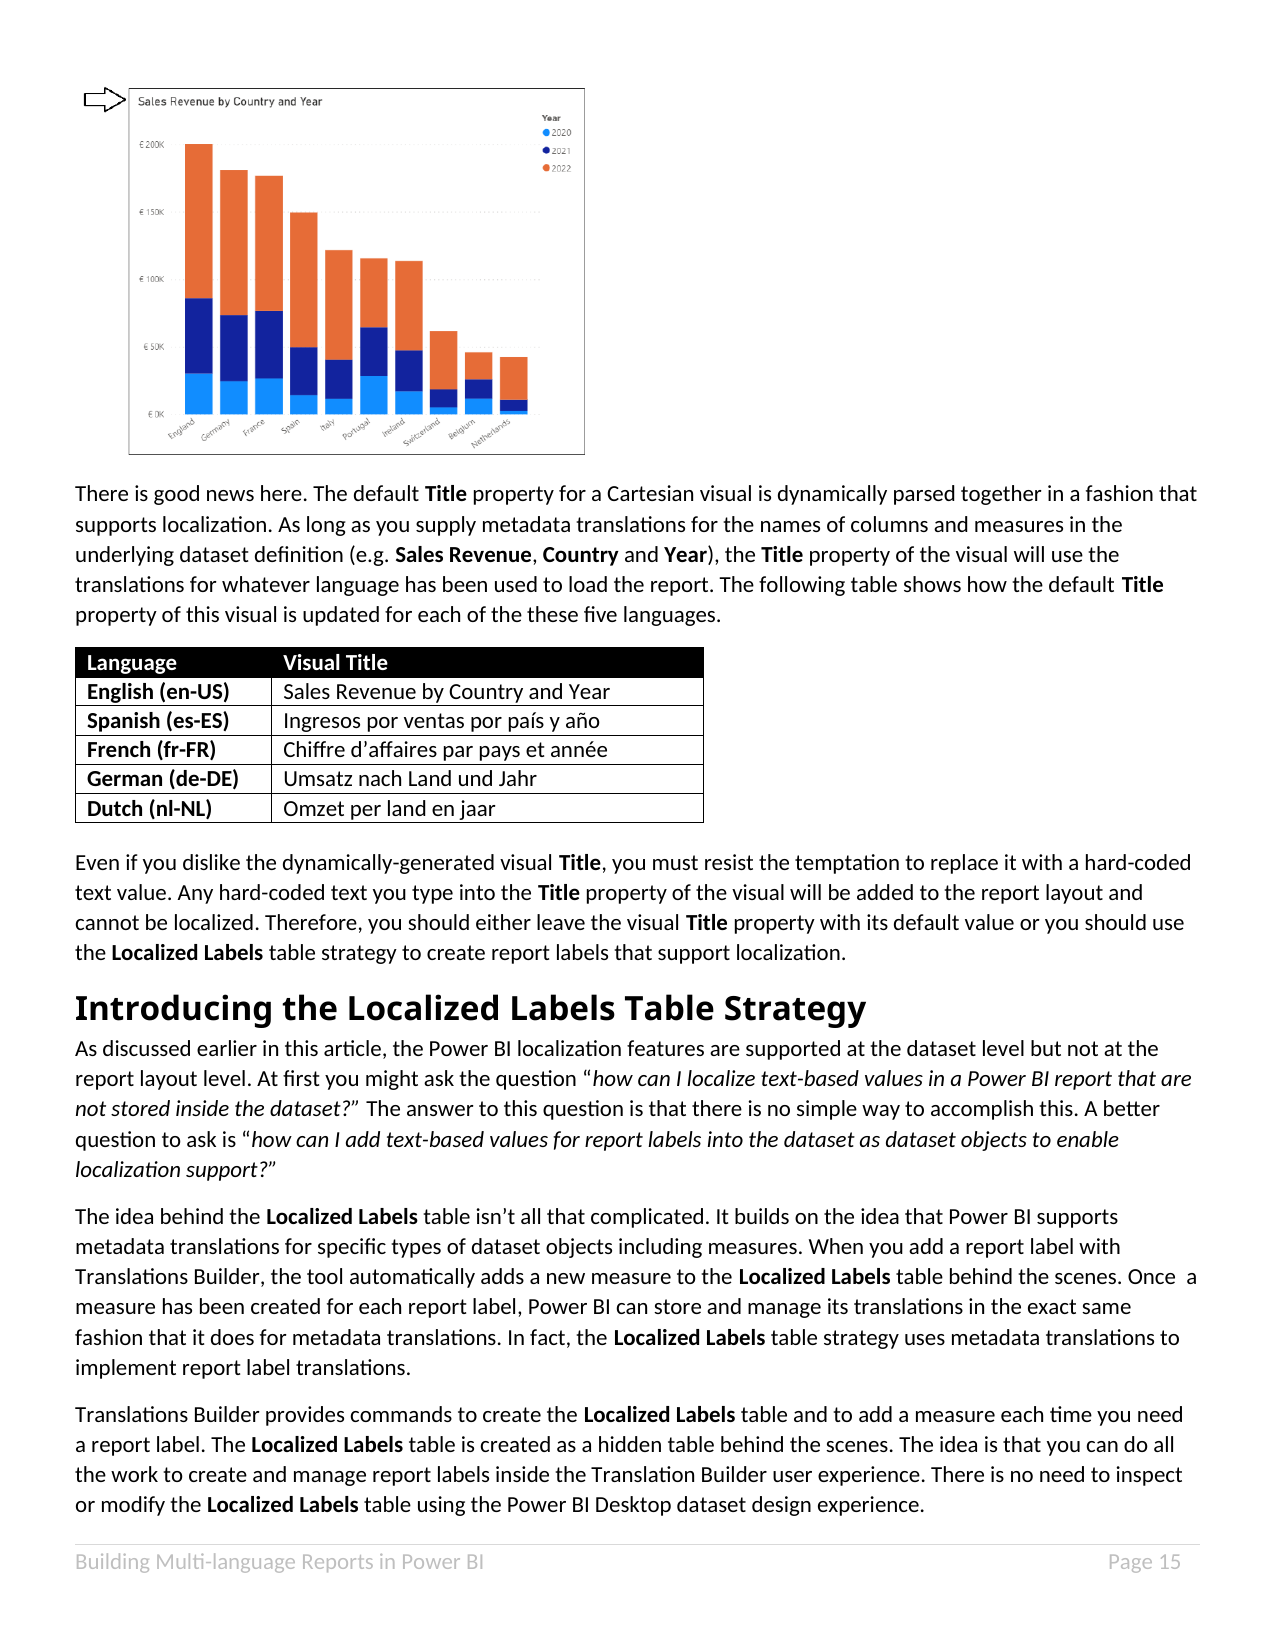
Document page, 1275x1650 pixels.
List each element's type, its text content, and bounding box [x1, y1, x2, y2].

table_cell German (de-DE) [76, 765, 271, 793]
text There is good news here. The default Title property for a Cartesian visual is dynamically parsed together in a fashion that supports localization. As long as you supply metadata translations for the names of columns and measures in the underlying dataset definition (e.g. Sales Revenue, Country and Year), the Title property of the visual will use the translations for whatever language has been used to load the report. The following table shows how the default Title property of this visual is updated for each of the these five languages. [75, 479, 1200, 628]
text Translations Builder provides commands to create the Localized Labels table and to add a measure each time you need a report label. The Localized Labels table is created as a hidden table behind the scenes. The idea is that you can do all the work to create and manage report labels inside the Translation Builder user experience. There is no need to inspect or modify the Localized Labels table using the Power BI Desktop dataset design experience. [75, 1400, 1200, 1518]
table_cell Ingresos por ventas por país y año [272, 706, 703, 734]
table_header Visual Title [272, 648, 703, 676]
table_cell Chiffre d’affaires par pays et année [272, 736, 703, 763]
table_cell Dutch (nl-NL) [76, 794, 271, 822]
table_cell Spanish (es-ES) [76, 706, 271, 734]
table_cell English (en-US) [76, 678, 271, 705]
table_cell Sales Revenue by Country and Year [272, 678, 703, 705]
text As discussed earlier in this article, the Power BI localization features are supported at the dataset level but not at the report layout level. At first you might ask the question “how can I localize text-based values in a Power BI report that are not stored inside the dataset?” The answer to this question is that there is no simple way to accomplish this. A better question to ask is “how can I add text-based values for report labels into the dataset as dataset objects to enable localization support?” [75, 1034, 1200, 1183]
table_cell French (fr-FR) [76, 736, 271, 763]
picture [75, 75, 588, 461]
text Even if you dislike the dynamically-generated visual Title, you must resist the temptation to replace it with a hard-coded text value. Any hard-coded text you type into the Title property of the visual will be added to the report layout and cannot be localized. Therefore, you should either leave the visual Title property with its default value or you should use the Localized Labels table strategy to create report labels that support localization. [75, 848, 1200, 966]
subtitle Introducing the Localized Labels Table Strategy [75, 985, 1200, 1031]
table_header Language [76, 648, 272, 676]
text The idea behind the Localized Labels table isn’t all that complicated. It builds on the idea that Power BI supports metadata translations for specific types of dataset objects including measures. When you add a report label with Translations Builder, the tool automatically adds a new measure to the Localized Labels table behind the scenes. Once a measure has been created for each report label, Power BI can store and manage its translations in the exact same fashion that it does for metadata translations. In fact, the Localized Labels table strategy uses metadata translations to implement report label translations. [75, 1202, 1200, 1381]
table_cell Omzet per land en jaar [272, 794, 703, 822]
table_cell Umsatz nach Land und Jahr [272, 765, 703, 793]
